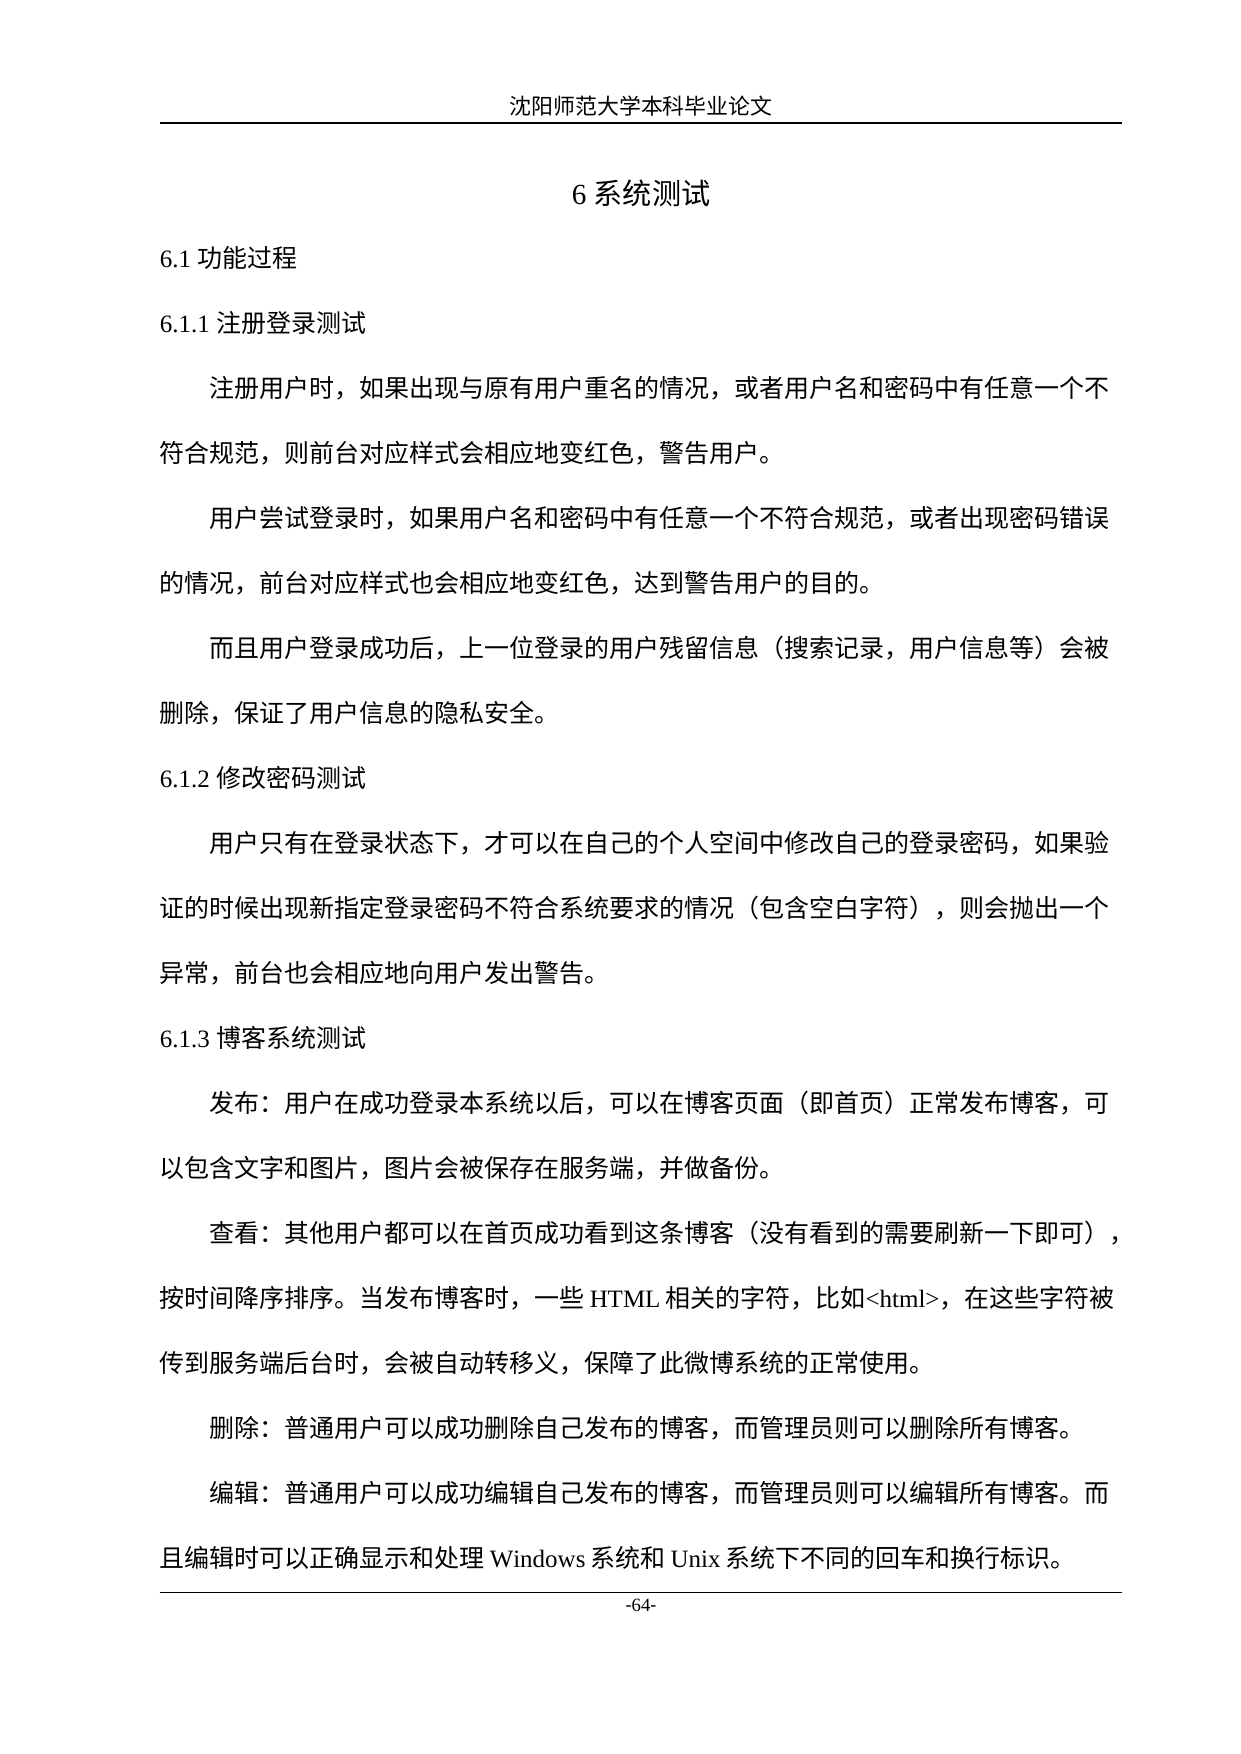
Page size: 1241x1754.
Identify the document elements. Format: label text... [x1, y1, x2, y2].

subtitle 6.1.3 博客系统测试 [159, 1004, 1122, 1069]
text 而且用户登录成功后，上一位登录的用户残留信息（搜索记录，用户信息等）会被删除，保证了用户信息的隐私安全。 [159, 614, 1122, 744]
text 编辑：普通用户可以成功编辑自己发布的博客，而管理员则可以编辑所有博客。而且编辑时可以正确显示和处理Windows系统和Unix系统下不同的回车和换行标识。 [159, 1459, 1122, 1589]
subtitle 6.1.2 修改密码测试 [159, 744, 1122, 809]
text 发布：用户在成功登录本系统以后，可以在博客页面（即首页）正常发布博客，可以包含文字和图片，图片会被保存在服务端，并做备份。 [159, 1069, 1122, 1199]
text 查看：其他用户都可以在首页成功看到这条博客（没有看到的需要刷新一下即可），按时间降序排序。当发布博客时，一些HTML相关的字符，比如<html>，在这些字符被传到服务端后台时，会被自动转移义，保障了此微博系统的正常使用。 [159, 1199, 1122, 1394]
text 用户只有在登录状态下，才可以在自己的个人空间中修改自己的登录密码，如果验证的时候出现新指定登录密码不符合系统要求的情况（包含空白字符），则会抛出一个异常，前台也会相应地向用户发出警告。 [159, 809, 1122, 1004]
subtitle 6.1.1 注册登录测试 [159, 289, 1122, 354]
subtitle 6.1 功能过程 [159, 224, 1122, 289]
text 删除：普通用户可以成功删除自己发布的博客，而管理员则可以删除所有博客。 [159, 1394, 1122, 1459]
subtitle 6 系统测试 [159, 159, 1122, 224]
text 用户尝试登录时，如果用户名和密码中有任意一个不符合规范，或者出现密码错误的情况，前台对应样式也会相应地变红色，达到警告用户的目的。 [159, 484, 1122, 614]
text 注册用户时，如果出现与原有用户重名的情况，或者用户名和密码中有任意一个不符合规范，则前台对应样式会相应地变红色，警告用户。 [159, 354, 1122, 484]
